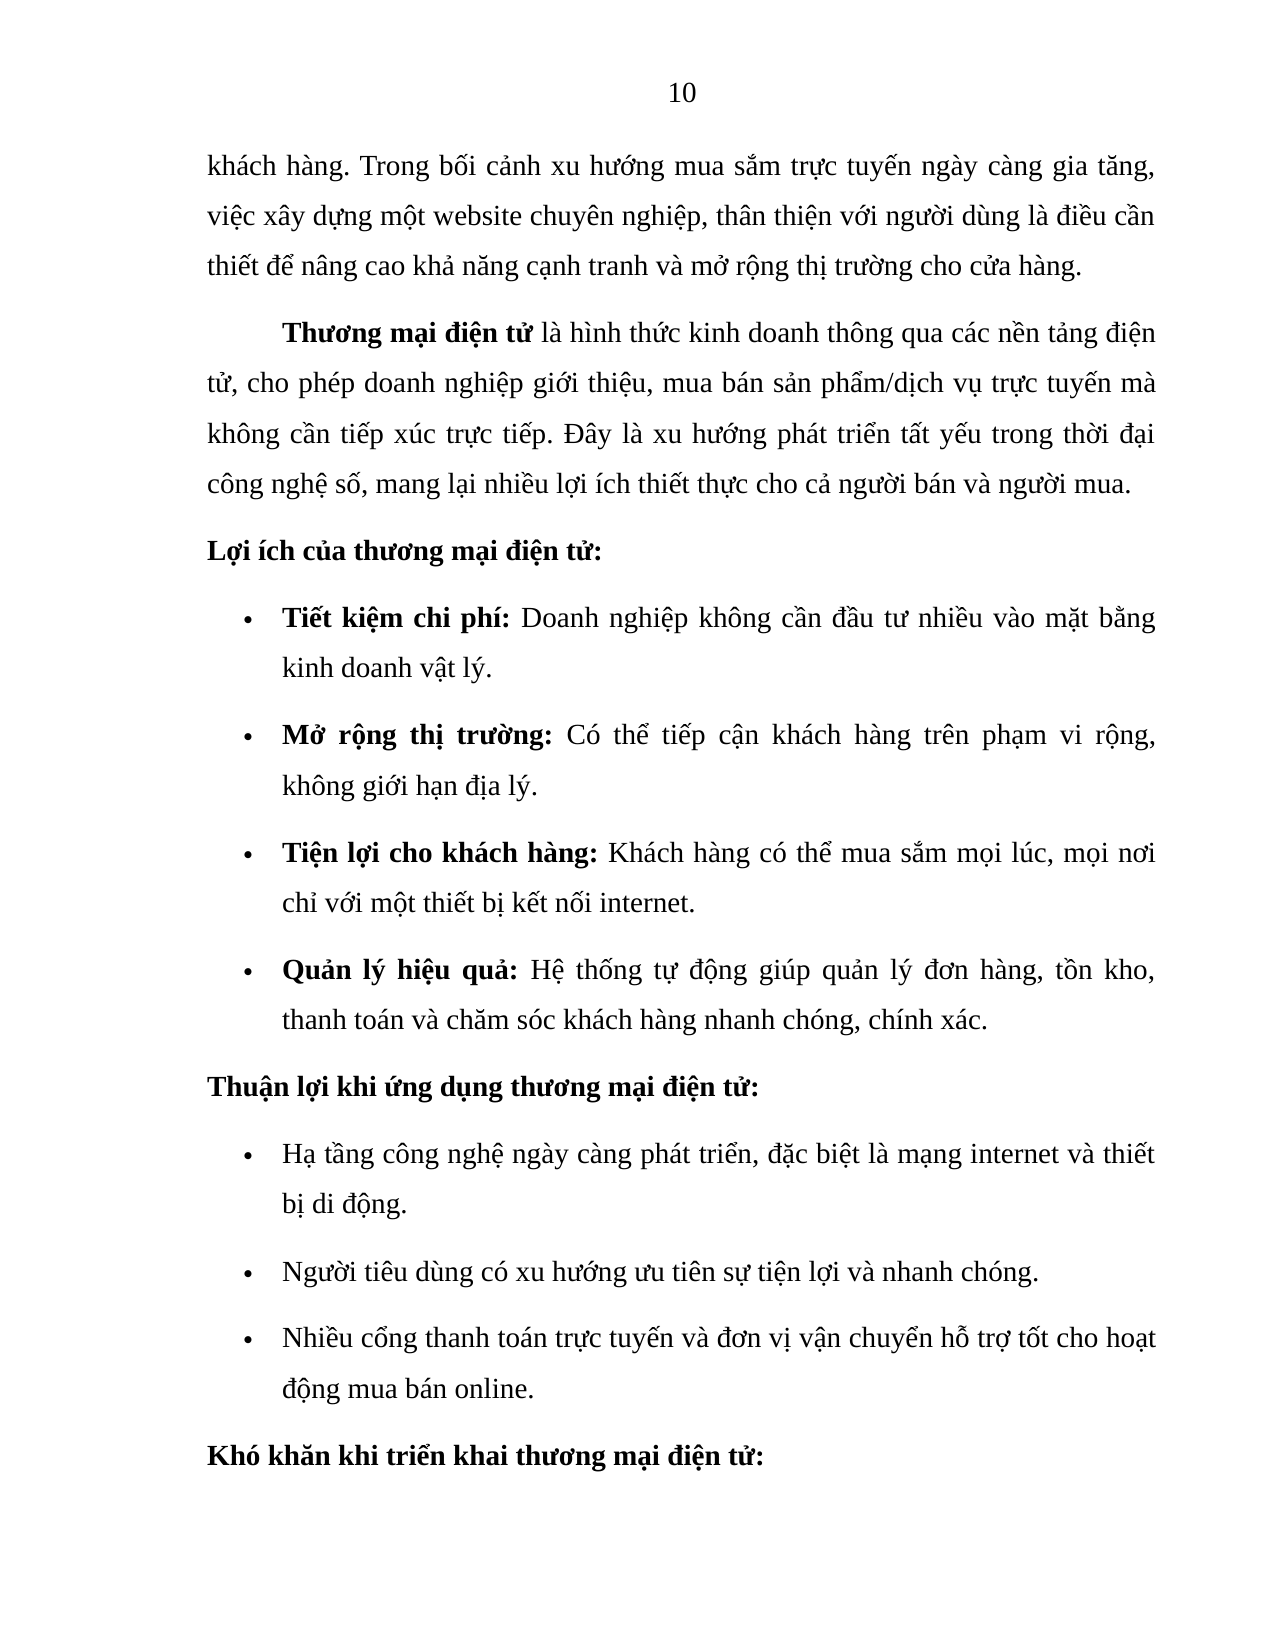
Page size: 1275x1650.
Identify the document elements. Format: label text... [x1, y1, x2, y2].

list Tiện lợi cho khách hàng: Khách hàng có thể mua sắm mọi lúc, mọi nơi chỉ với một thiết bị kết nối internet. [244, 835, 1157, 919]
text Khó khăn khi triển khai thương mại điện tử: [207, 1438, 1157, 1471]
text Thuận lợi khi ứng dụng thương mại điện tử: [207, 1069, 1157, 1103]
text Lợi ích của thương mại điện tử: [207, 533, 1157, 567]
list Quản lý hiệu quả: Hệ thống tự động giúp quản lý đơn hàng, tồn kho, thanh toán và chăm sóc khách hàng nhanh chóng, chính xác. [244, 952, 1157, 1036]
list Tiết kiệm chi phí: Doanh nghiệp không cần đầu tư nhiều vào mặt bằng kinh doanh vật lý. [244, 600, 1157, 684]
list Nhiều cổng thanh toán trực tuyến và đơn vị vận chuyển hỗ trợ tốt cho hoạt động mua bán online. [244, 1321, 1157, 1404]
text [207, 148, 1157, 282]
list Người tiêu dùng có xu hướng ưu tiên sự tiện lợi và nhanh chóng. [244, 1254, 1157, 1287]
text Thương mại điện tử là hình thức kinh doanh thông qua các nền tảng điện tử, cho phép doanh nghiệp giới thiệu, mua bán sản phẩm/dịch vụ trực tuyến mà không cần tiếp xúc trực tiếp. Đây là xu hướng phát triển tất yếu trong thời đại công nghệ số, mang lại nhiều lợi ích thiết thực cho cả người bán và người mua. [207, 315, 1157, 500]
list Hạ tầng công nghệ ngày càng phát triển, đặc biệt là mạng internet và thiết bị di động. [244, 1136, 1157, 1220]
list Mở rộng thị trường: Có thể tiếp cận khách hàng trên phạm vi rộng, không giới hạn địa lý. [244, 717, 1157, 801]
